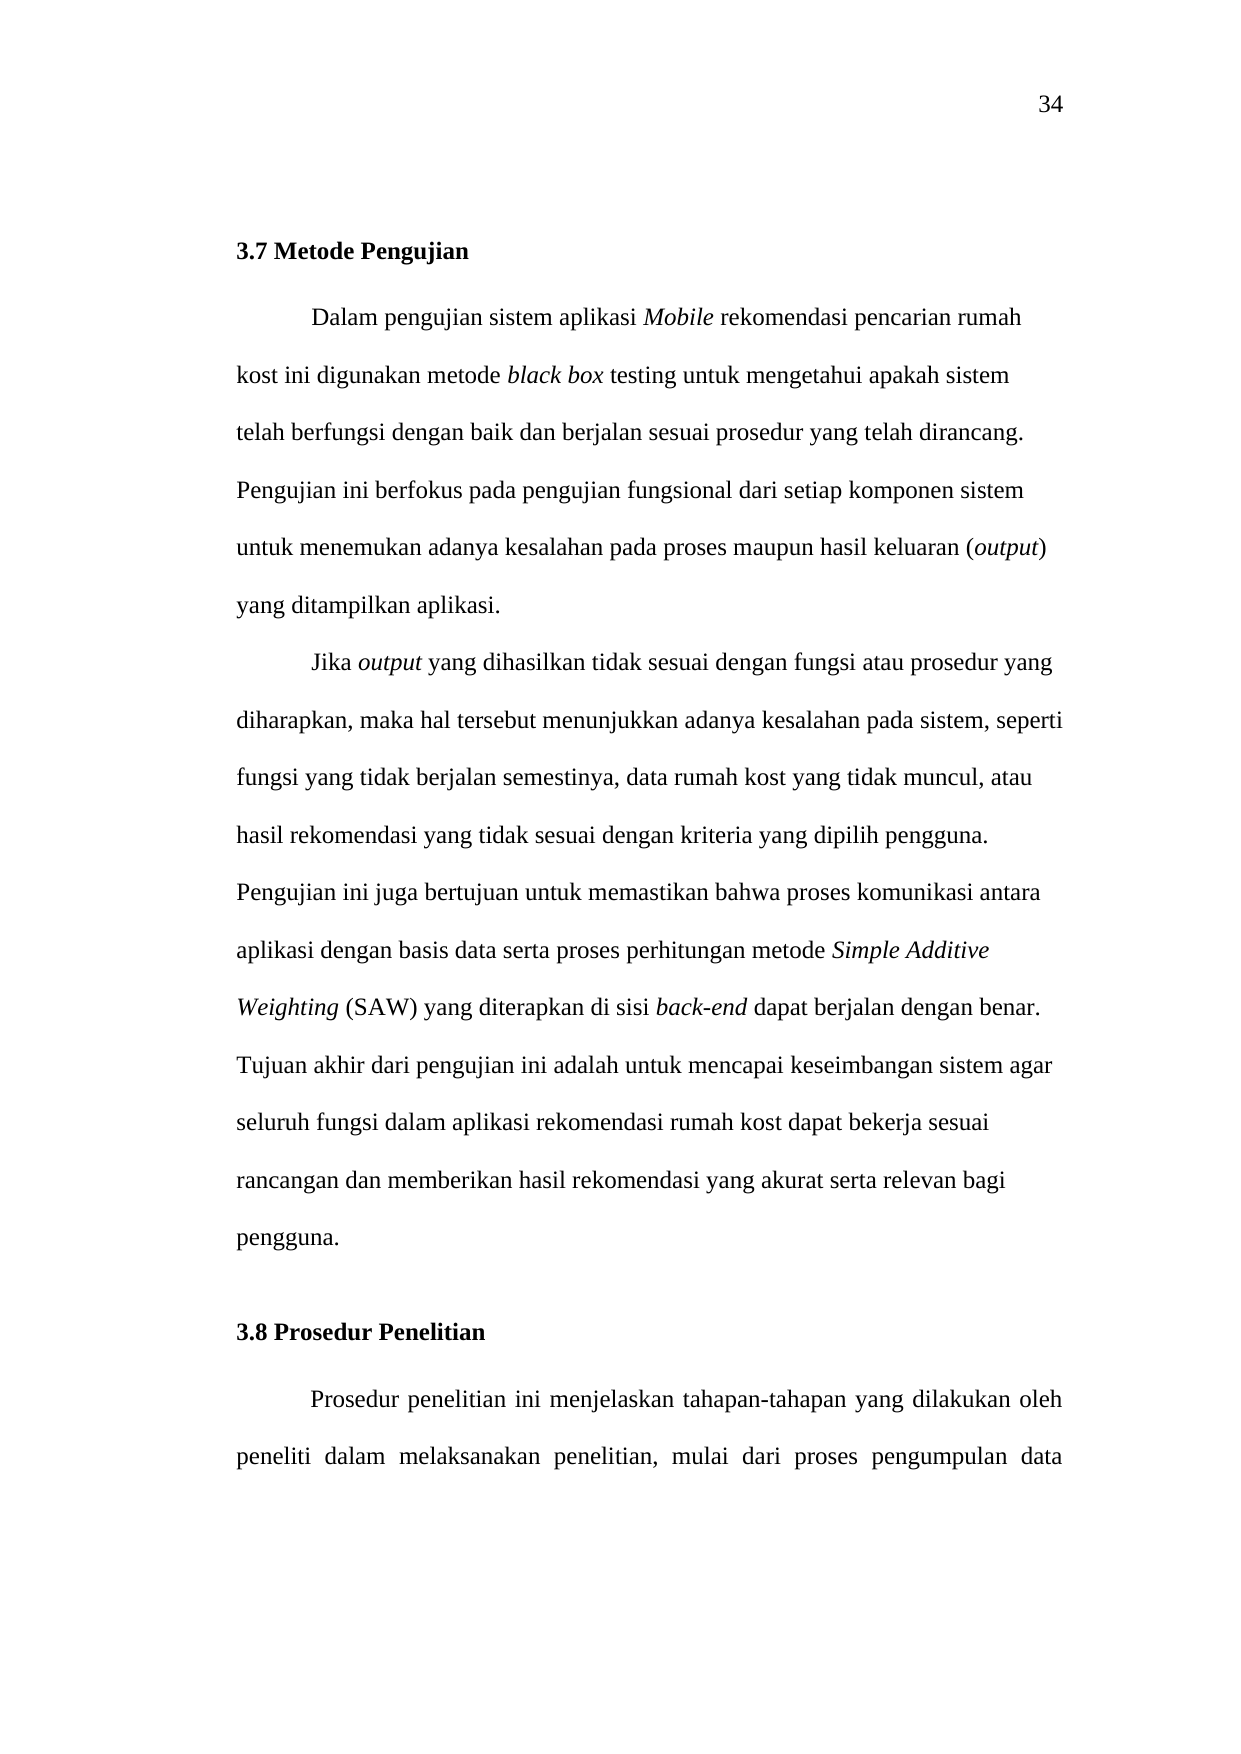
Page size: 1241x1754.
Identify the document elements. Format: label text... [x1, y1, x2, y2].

subtitle Metode Pengujian [236, 236, 1063, 265]
subtitle Prosedur Penelitian [236, 1317, 1063, 1346]
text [236, 1384, 1063, 1470]
list Dalam pengujian sistem aplikasi Mobile rekomendasi pencarian rumah kost ini digunakan metode black box testing untuk mengetahui apakah sistem telah berfungsi dengan baik dan berjalan sesuai prosedur yang telah dirancang. Pengujian ini berfokus pada pengujian fungsional dari setiap komponen sistem untuk menemukan adanya kesalahan pada proses maupun hasil keluaran (output) yang ditampilkan aplikasi. [236, 302, 1063, 619]
list Tujuan akhir dari pengujian ini adalah untuk mencapai keseimbangan sistem agar seluruh fungsi dalam aplikasi rekomendasi rumah kost dapat bekerja sesuai rancangan dan memberikan hasil rekomendasi yang akurat serta relevan bagi pengguna. [236, 1050, 1063, 1251]
list Jika output yang dihasilkan tidak sesuai dengan fungsi atau prosedur yang diharapkan, maka hal tersebut menunjukkan adanya kesalahan pada sistem, seperti fungsi yang tidak berjalan semestinya, data rumah kost yang tidak muncul, atau hasil rekomendasi yang tidak sesuai dengan kriteria yang dipilih pengguna. Pengujian ini juga bertujuan untuk memastikan bahwa proses komunikasi antara aplikasi dengan basis data serta proses perhitungan metode Simple Additive Weighting (SAW) yang diterapkan di sisi back-end dapat berjalan dengan benar. [236, 647, 1063, 1021]
